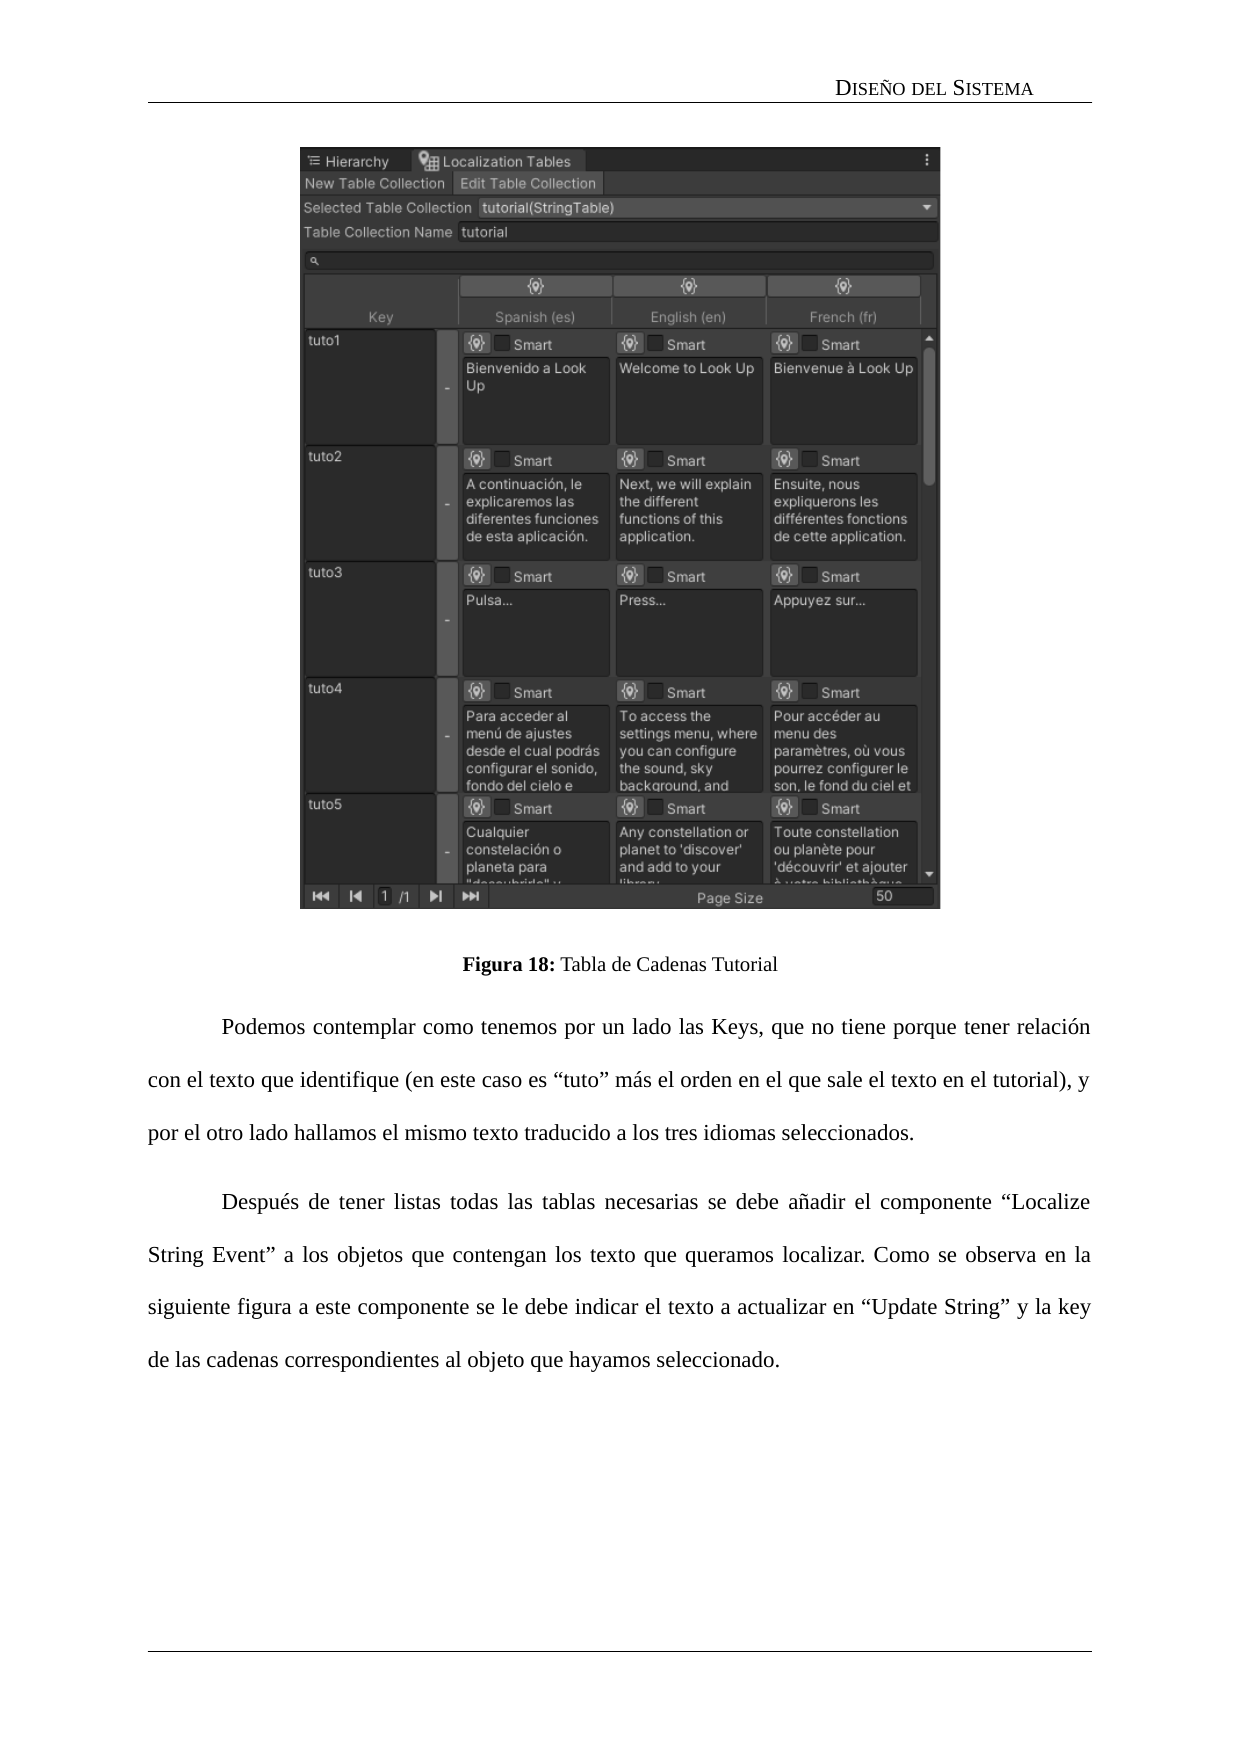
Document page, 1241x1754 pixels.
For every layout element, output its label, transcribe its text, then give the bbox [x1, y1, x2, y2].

text Podemos contemplar como tenemos por un lado las Keys, que no tiene porque tener relación con el texto que identifique (en este caso es “tuto” más el orden en el que sale el texto en el tutorial), y por el otro lado hallamos el mismo texto traducido a los tres idiomas seleccionados. [148, 1013, 1092, 1145]
text Figura 18: Tabla de Cadenas Tutorial [148, 952, 1092, 976]
picture [300, 147, 941, 909]
text Después de tener listas todas las tablas necesarias se debe añadir el componente “Localize String Event” a los objetos que contengan los texto que queramos localizar. Como se observa en la siguiente figura a este componente se le debe indicar el texto a actualizar en “Update String” y la key de las cadenas correspondientes al objeto que hayamos seleccionado. [148, 1188, 1092, 1372]
